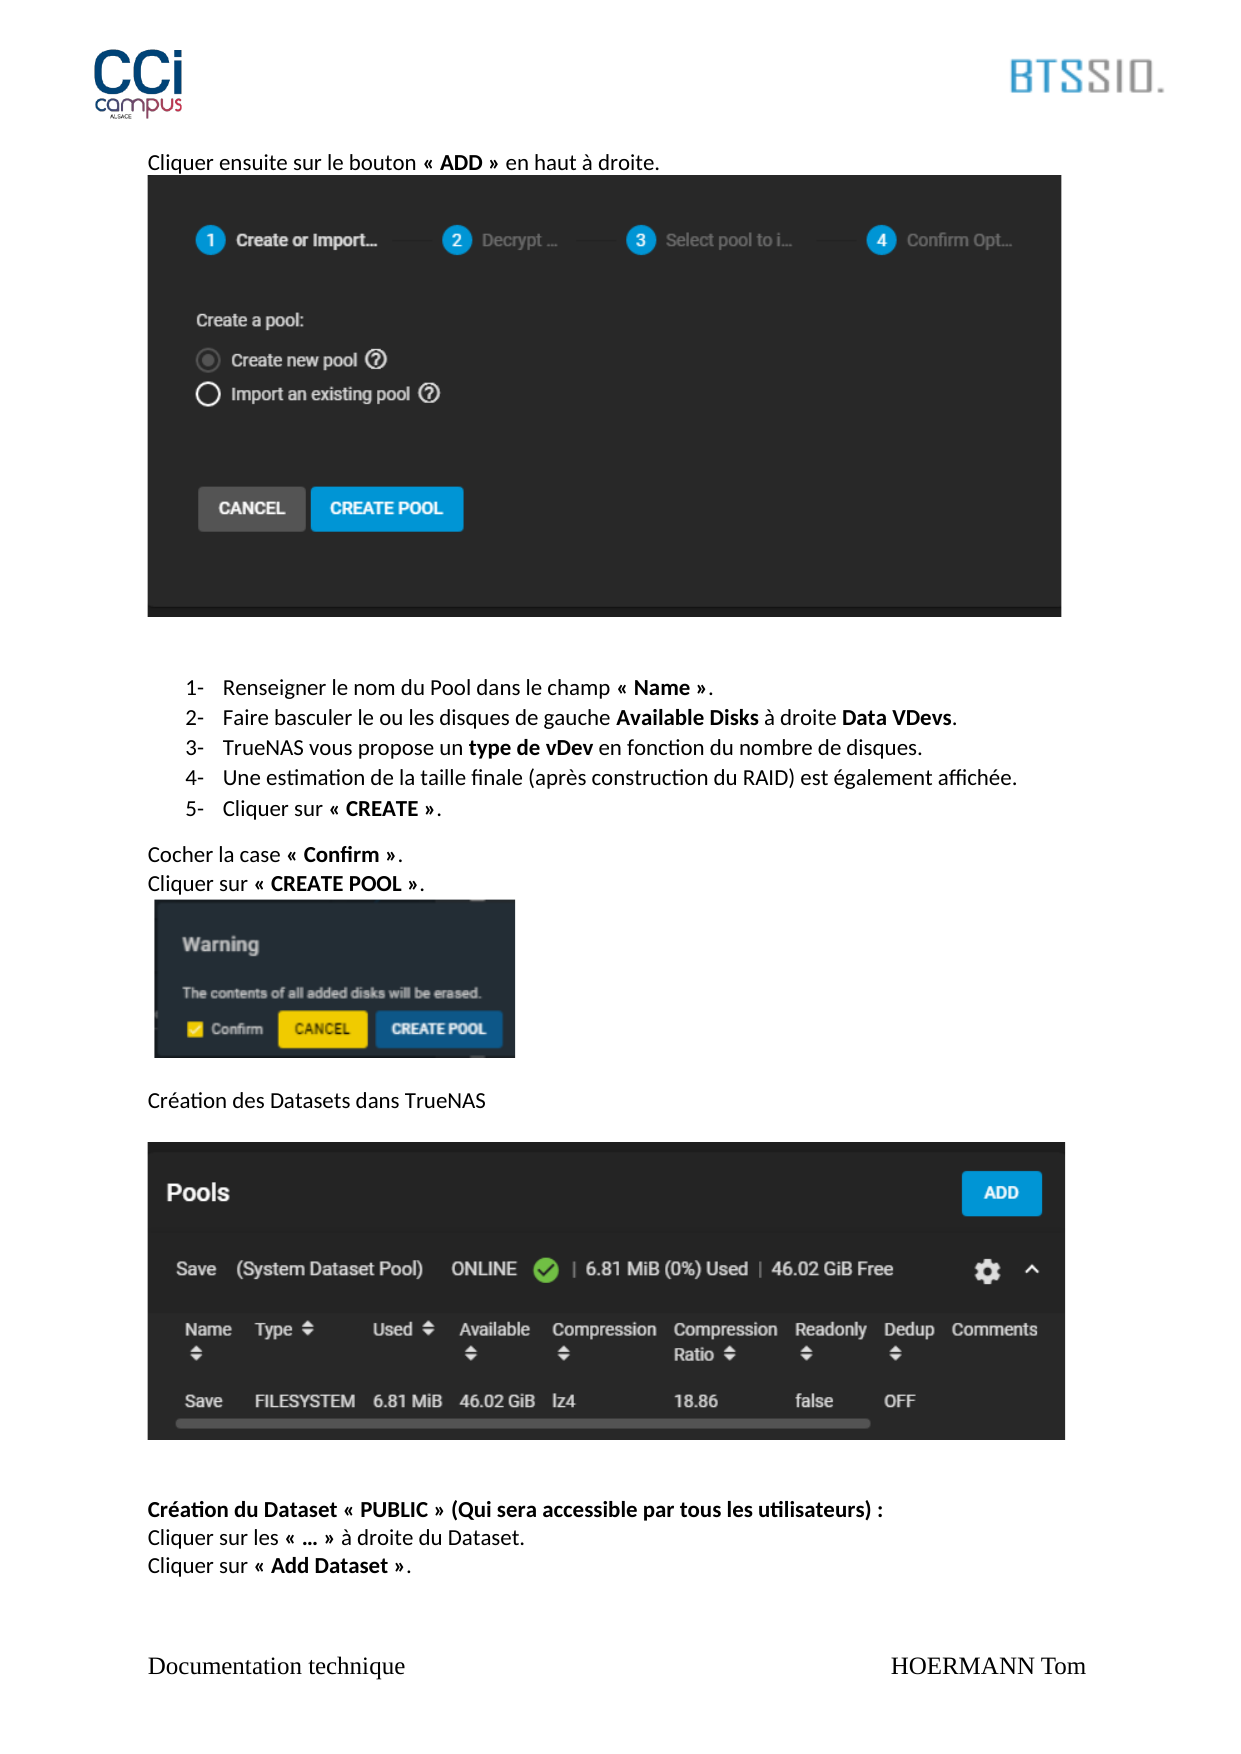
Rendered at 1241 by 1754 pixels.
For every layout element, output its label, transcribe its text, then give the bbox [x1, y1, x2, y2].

text Cliquer sur les « … » à droite du Dataset. Cliquer sur « Add Dataset ». [148, 1523, 1093, 1579]
list Une estimation de la taille finale (après construction du RAID) est également affichée. [185, 763, 1093, 792]
list Faire basculer le ou les disques de gauche Available Disks à droite Data VDevs. [185, 703, 1093, 731]
list Cliquer sur « CREATE ». [185, 794, 1093, 822]
picture [81, 44, 194, 123]
text Création du Dataset « PUBLIC » (Qui sera accessible par tous les utilisateurs) : [148, 1496, 1093, 1523]
list TrueNAS vous propose un type de vDev en fonction du nombre de disques. [185, 733, 1093, 761]
text Création des Datasets dans TrueNAS [148, 1086, 1093, 1114]
picture [147, 1142, 1066, 1440]
picture [1004, 46, 1169, 104]
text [148, 148, 1093, 176]
text Cocher la case « Confirm ». Cliquer sur « CREATE POOL ». [148, 841, 1093, 897]
picture [147, 175, 1062, 617]
list Renseigner le nom du Pool dans le champ « Name ». [185, 673, 1093, 701]
picture [147, 896, 516, 1058]
